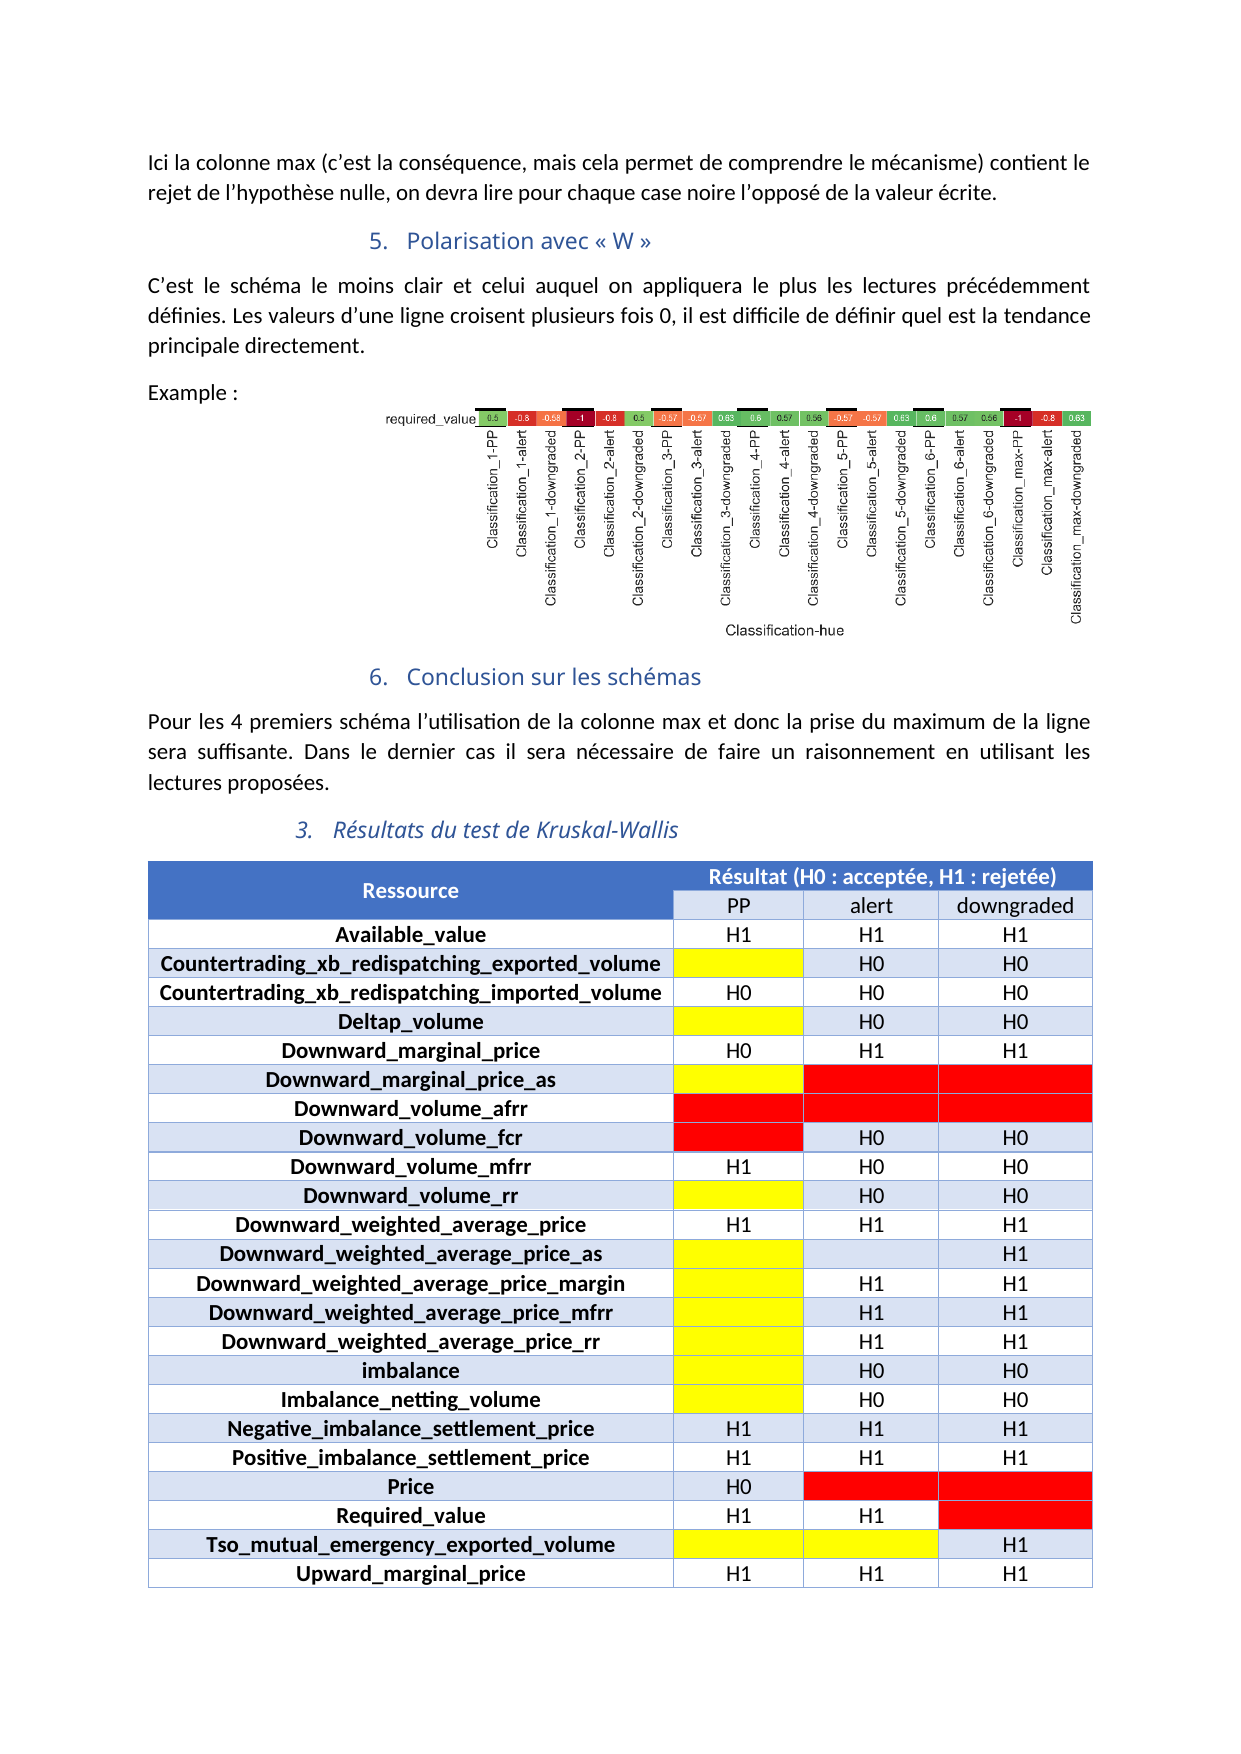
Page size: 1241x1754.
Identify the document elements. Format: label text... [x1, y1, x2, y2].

table_cell Deltap_volume [149, 1007, 673, 1035]
table_cell Downward_volume_fcr [149, 1123, 673, 1151]
table_cell [674, 1065, 803, 1093]
table_cell Downward_volume_afrr [149, 1094, 673, 1122]
table_cell H1 [939, 1443, 1092, 1471]
table_cell H1 [939, 1298, 1092, 1326]
table_cell downgraded [939, 891, 1092, 919]
table_cell Positive_imbalance_settlement_price [149, 1443, 673, 1471]
table_cell H0 [674, 1472, 803, 1500]
table_cell H0 [939, 1153, 1092, 1180]
table_cell Imbalance_netting_volume [149, 1385, 673, 1413]
table_cell Downward_weighted_average_price_mfrr [149, 1298, 673, 1326]
table_cell H0 [939, 1385, 1092, 1413]
table_cell H0 [939, 1123, 1092, 1151]
table_cell H0 [804, 949, 938, 977]
table_cell [804, 1094, 938, 1122]
table_cell H1 [804, 1443, 938, 1471]
table_cell H1 [939, 1211, 1092, 1238]
table_cell [939, 1065, 1092, 1093]
table_cell alert [804, 891, 938, 919]
table_cell [674, 1123, 803, 1151]
table_cell [804, 1240, 938, 1268]
table_cell H0 [804, 1181, 938, 1209]
table_cell H1 [804, 1211, 938, 1238]
table_cell Downward_volume_mfrr [149, 1153, 673, 1180]
table_cell [939, 1501, 1092, 1529]
subtitle Conclusion sur les schémas [369, 640, 1093, 692]
table_cell H1 [804, 1269, 938, 1297]
text Ici la colonne max (c’est la conséquence, mais cela permet de comprendre le mécanisme) contient le rejet de l’hypothèse nulle, on devra lire pour chaque case noire l’opposé de la valeur écrite. [148, 148, 1093, 206]
table_cell H1 [674, 1501, 803, 1529]
text Pour les 4 premiers schéma l’utilisation de la colonne max et donc la prise du maximum de la ligne sera suffisante. Dans le dernier cas il sera nécessaire de faire un raisonnement en utilisant les lectures proposées. [148, 707, 1093, 796]
table_cell Available_value [149, 920, 673, 948]
table_cell [674, 1181, 803, 1209]
table_cell H1 [939, 1559, 1092, 1587]
table_cell H0 [674, 978, 803, 1006]
table_cell Negative_imbalance_settlement_price [149, 1414, 673, 1442]
table_cell Downward_marginal_price [149, 1036, 673, 1064]
table_cell [674, 1530, 803, 1558]
table_cell PP [674, 891, 803, 919]
table_cell [674, 949, 803, 977]
table_cell Upward_marginal_price [149, 1559, 673, 1587]
table_cell H1 [674, 920, 803, 948]
table_cell H0 [804, 978, 938, 1006]
text C’est le schéma le moins clair et celui auquel on appliquera le plus les lectures précédemment définies. Les valeurs d’une ligne croisent plusieurs fois 0, il est difficile de définir quel est la tendance principale directement. [148, 271, 1093, 359]
subtitle Résultats du test de Kruskal-Wallis [295, 814, 1093, 846]
table_cell imbalance [149, 1356, 673, 1384]
table_cell H1 [804, 1298, 938, 1326]
picture [160, 411, 1093, 426]
table_cell H1 [939, 1530, 1092, 1558]
text Example : [148, 378, 1093, 406]
table_cell [674, 1269, 803, 1297]
table_cell H1 [674, 1153, 803, 1180]
table_cell H1 [939, 1036, 1092, 1064]
table_cell H1 [804, 1036, 938, 1064]
picture [147, 427, 1093, 640]
table_cell Downward_weighted_average_price_margin [149, 1269, 673, 1297]
table_cell [674, 1240, 803, 1268]
table_cell [939, 1094, 1092, 1122]
table_cell H0 [804, 1123, 938, 1151]
table_header Résultat (H0 : acceptée, H1 : rejetée) [674, 862, 1092, 890]
table_cell [674, 1356, 803, 1384]
table_cell [804, 1530, 938, 1558]
table_cell H0 [939, 1007, 1092, 1035]
table_cell H0 [939, 978, 1092, 1006]
table_cell [674, 1298, 803, 1326]
table_cell [804, 1065, 938, 1093]
subtitle Polarisation avec « W » [369, 225, 1093, 256]
table_cell H0 [804, 1356, 938, 1384]
table_cell Downward_marginal_price_as [149, 1065, 673, 1093]
table_cell Required_value [149, 1501, 673, 1529]
table_cell [674, 1094, 803, 1122]
table_cell Downward_weighted_average_price_as [149, 1240, 673, 1268]
table_cell [939, 1472, 1092, 1500]
table_cell [674, 1385, 803, 1413]
table_cell H1 [939, 1327, 1092, 1355]
table_cell H0 [939, 1356, 1092, 1384]
table_cell H0 [804, 1007, 938, 1035]
table_cell H1 [939, 1414, 1092, 1442]
table_cell H1 [674, 1559, 803, 1587]
table_cell [804, 1472, 938, 1500]
table_cell H1 [804, 1501, 938, 1529]
table_cell H1 [674, 1414, 803, 1442]
table_cell H1 [804, 1559, 938, 1587]
table_cell H1 [804, 1327, 938, 1355]
table_cell Countertrading_xb_redispatching_imported_volume [149, 978, 673, 1006]
table_cell H1 [804, 1414, 938, 1442]
table_cell H0 [804, 1385, 938, 1413]
table_cell H0 [939, 1181, 1092, 1209]
table_cell H1 [939, 1269, 1092, 1297]
table_cell [674, 1007, 803, 1035]
table_cell Price [149, 1472, 673, 1500]
table_cell H0 [804, 1153, 938, 1180]
table_cell Downward_weighted_average_price [149, 1211, 673, 1238]
table_cell Downward_volume_rr [149, 1181, 673, 1209]
table_header Ressource [149, 862, 673, 919]
table_cell [674, 1327, 803, 1355]
table_cell H1 [804, 920, 938, 948]
table_cell Countertrading_xb_redispatching_exported_volume [149, 949, 673, 977]
table_cell H1 [939, 920, 1092, 948]
table_cell Downward_weighted_average_price_rr [149, 1327, 673, 1355]
table_cell H1 [674, 1443, 803, 1471]
table_cell H1 [674, 1211, 803, 1238]
table_cell H0 [939, 949, 1092, 977]
table_cell H1 [939, 1240, 1092, 1268]
table_cell H0 [674, 1036, 803, 1064]
table_cell Tso_mutual_emergency_exported_volume [149, 1530, 673, 1558]
